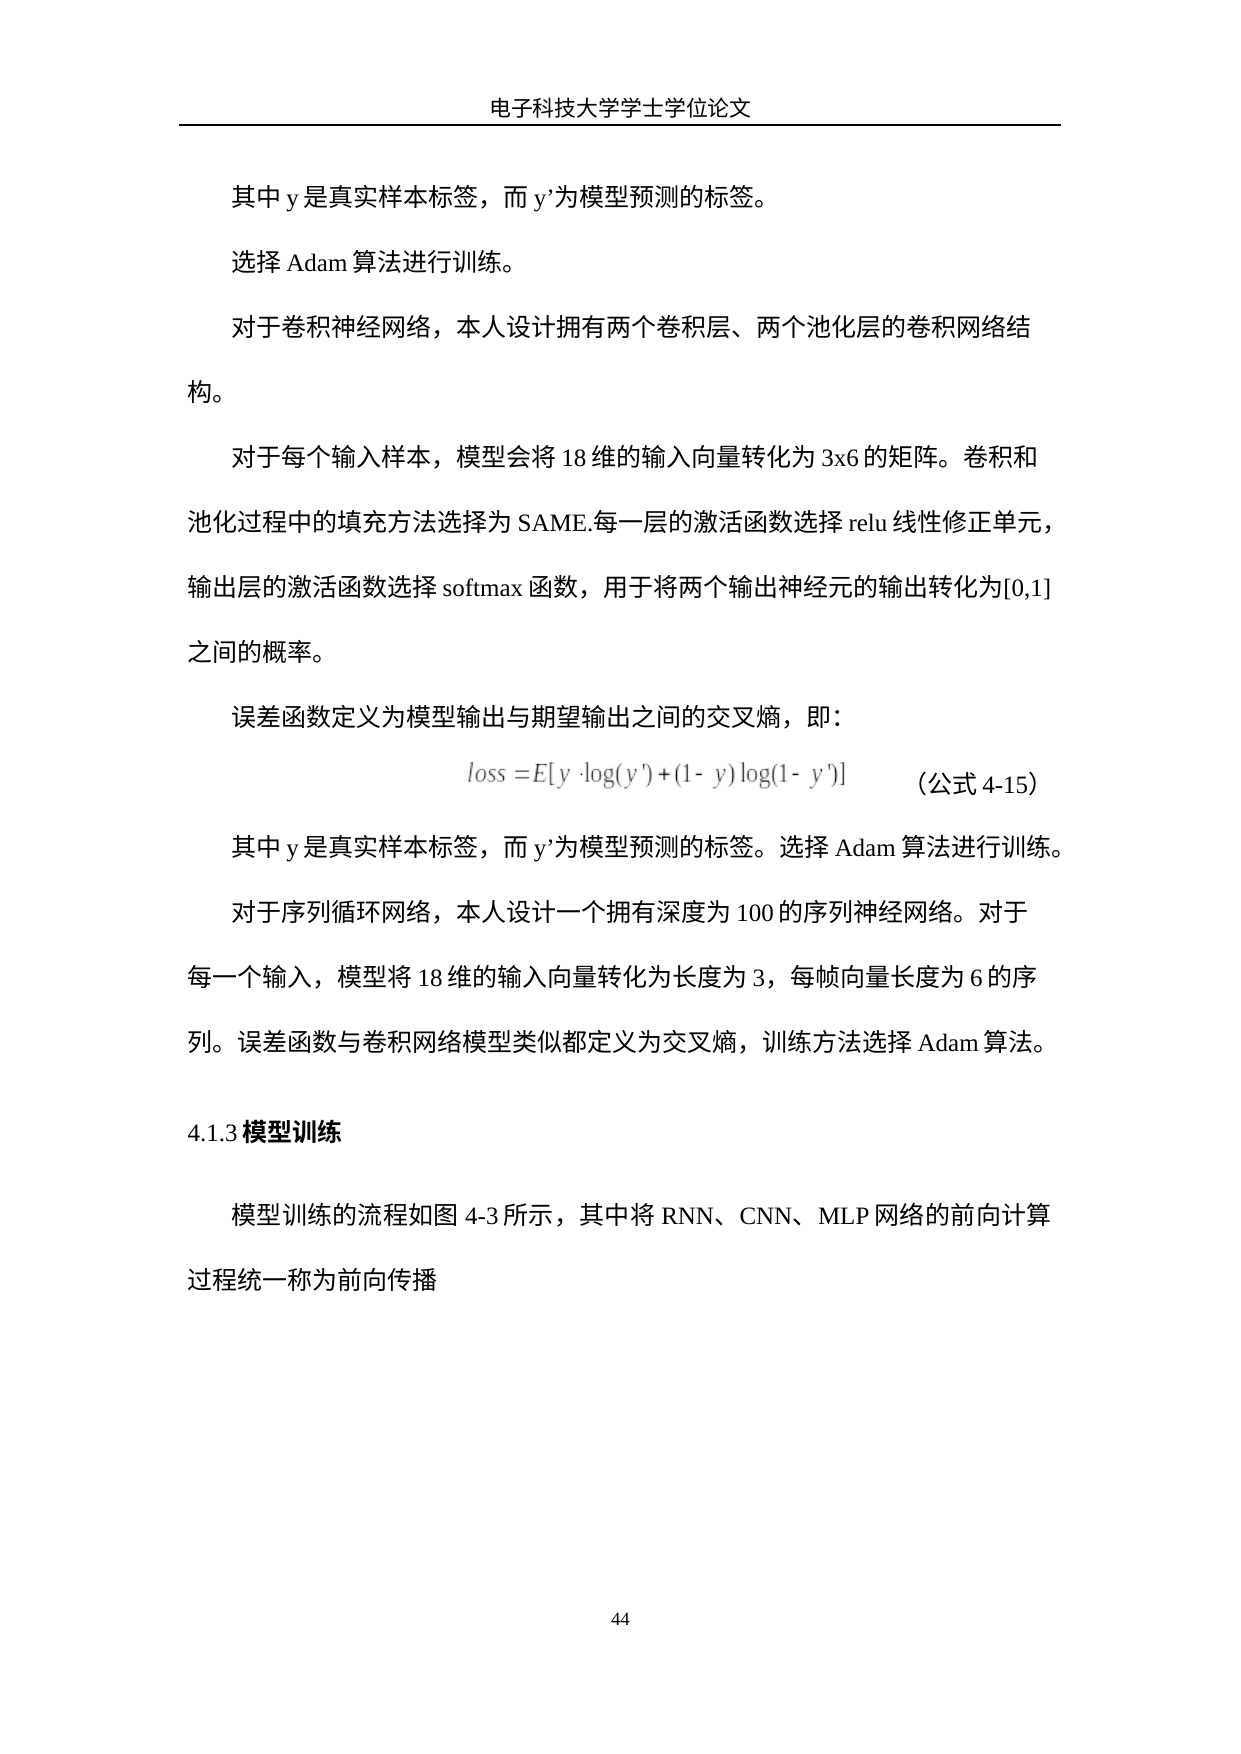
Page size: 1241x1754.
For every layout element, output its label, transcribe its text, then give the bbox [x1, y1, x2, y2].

list （公式4-15） [187, 748, 1053, 813]
list 其中y是真实样本标签，而y’为模型预测的标签。选择Adam算法进行训练。 [187, 813, 1053, 878]
list 其中y是真实样本标签，而y’为模型预测的标签。 [187, 163, 1053, 228]
list 对于每个输入样本，模型会将18维的输入向量转化为3x6的矩阵。卷积和池化过程中的填充方法选择为SAME.每一层的激活函数选择relu线性修正单元，输出层的激活函数选择softmax函数，用于将两个输出神经元的输出转化为[0,1]之间的概率。 [187, 423, 1053, 683]
subtitle 4.1.3模型训练 [187, 1098, 1053, 1163]
list 模型训练的流程如图4-3所示，其中将RNN、CNN、MLP网络的前向计算过程统一称为前向传播 [187, 1181, 1053, 1311]
list 对于卷积神经网络，本人设计拥有两个卷积层、两个池化层的卷积网络结构。 [187, 293, 1053, 423]
list 选择Adam算法进行训练。 [187, 228, 1053, 293]
list 对于序列循环网络，本人设计一个拥有深度为100的序列神经网络。对于每一个输入，模型将18维的输入向量转化为长度为3，每帧向量长度为6的序列。误差函数与卷积网络模型类似都定义为交叉熵，训练方法选择Adam算法。 [187, 878, 1053, 1073]
list 误差函数定义为模型输出与期望输出之间的交叉熵，即： [187, 683, 1053, 748]
